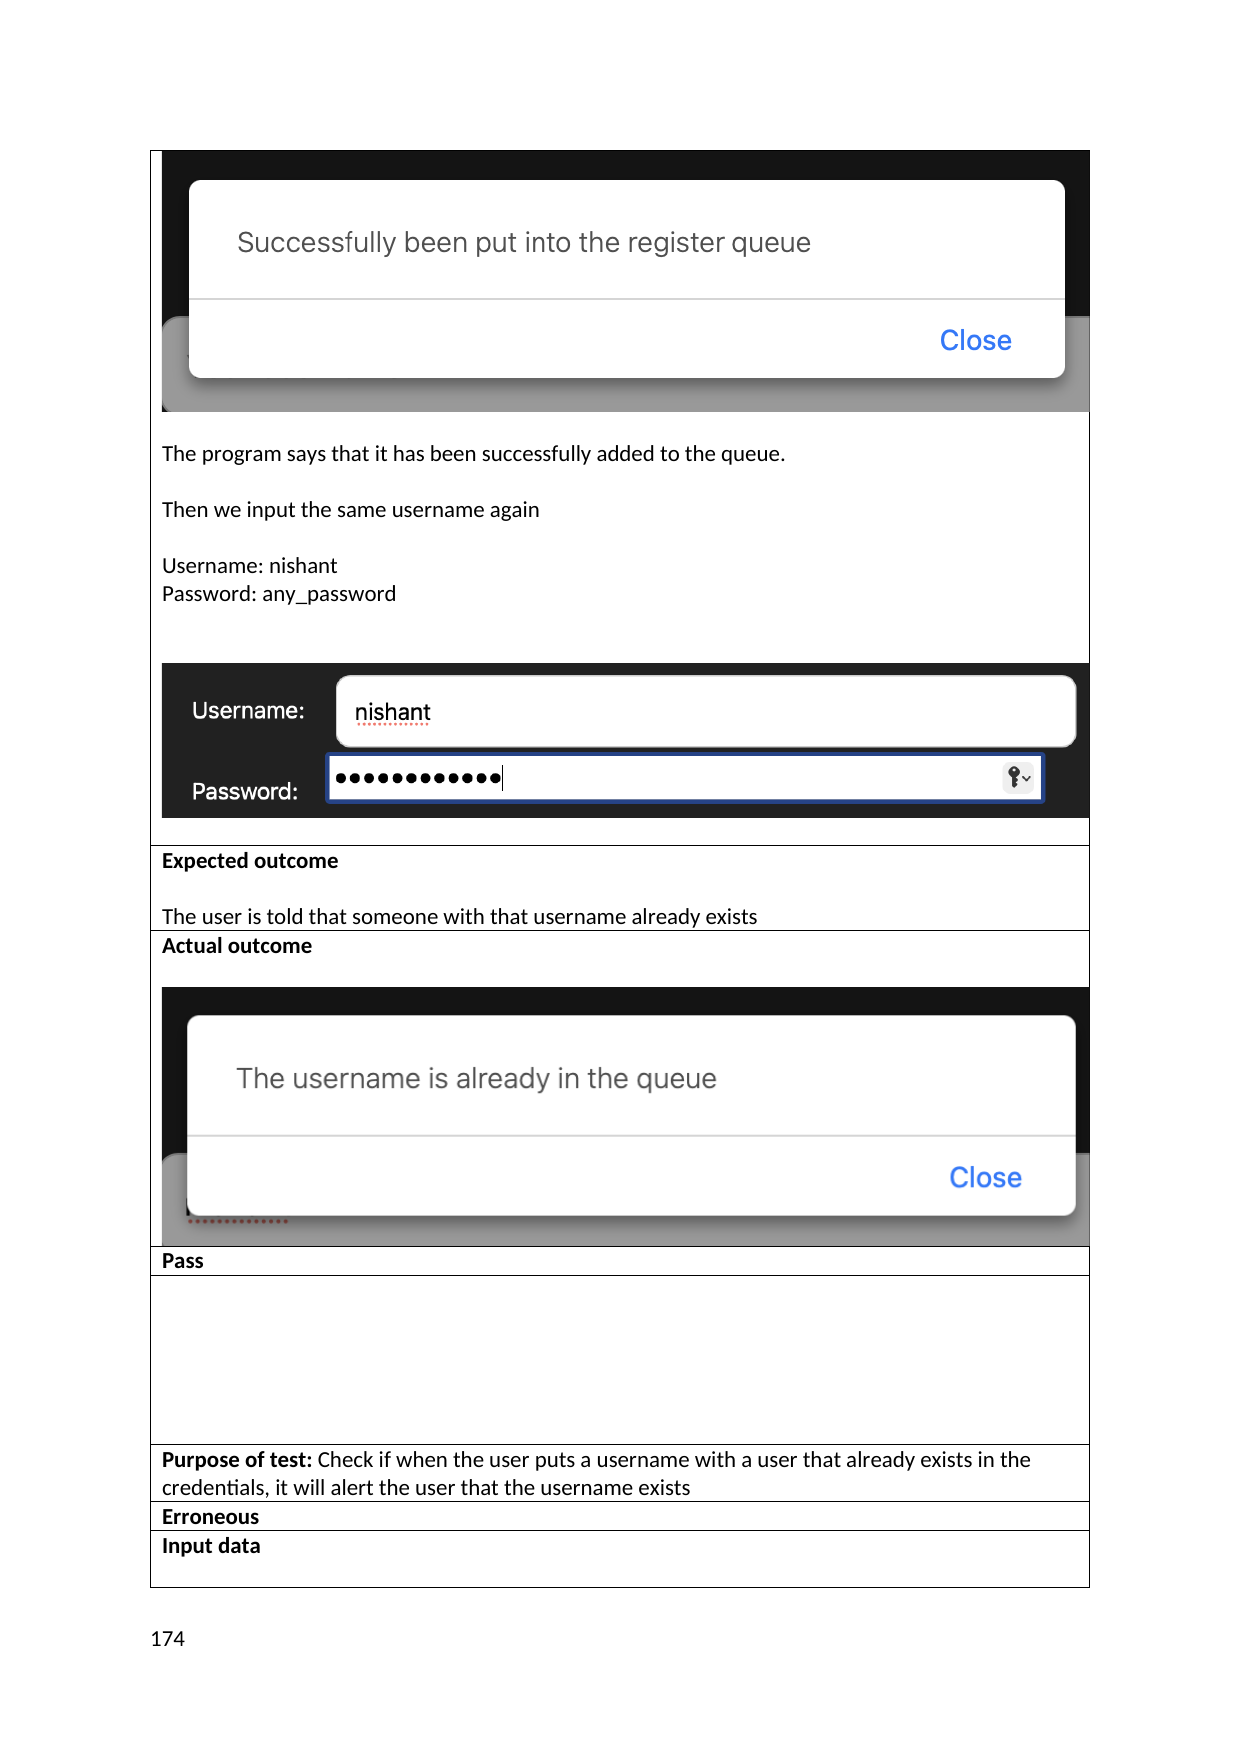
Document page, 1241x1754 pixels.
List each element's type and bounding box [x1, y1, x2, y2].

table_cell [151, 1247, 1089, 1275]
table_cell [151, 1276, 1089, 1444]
picture [161, 663, 1090, 818]
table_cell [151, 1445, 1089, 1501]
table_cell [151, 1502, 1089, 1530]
picture [161, 987, 1090, 1246]
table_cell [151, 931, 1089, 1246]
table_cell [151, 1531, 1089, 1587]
picture [161, 151, 1090, 412]
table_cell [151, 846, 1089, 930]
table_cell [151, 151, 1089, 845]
